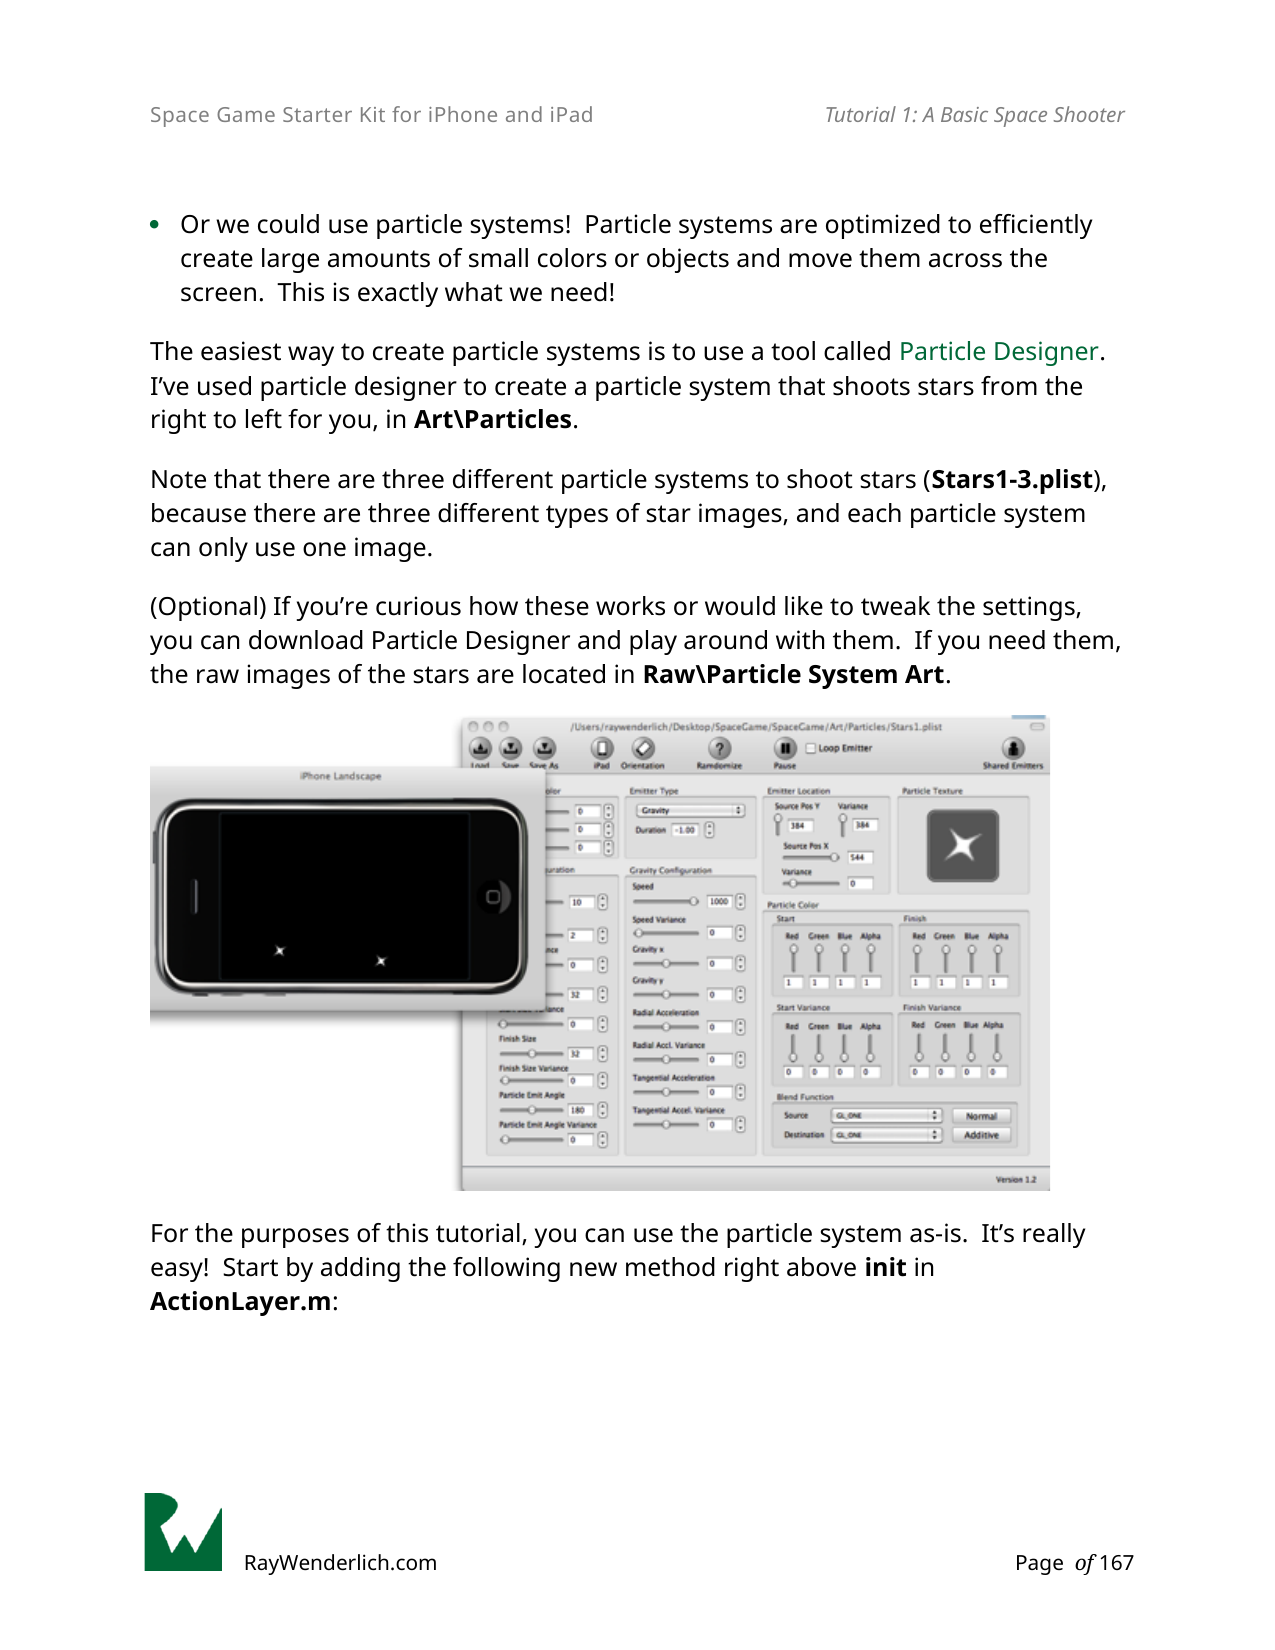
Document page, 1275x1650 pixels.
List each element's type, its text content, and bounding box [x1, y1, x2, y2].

text Note that there are three different particle systems to shoot stars (Stars1-3.plist), because there are three different types of star images, and each particle system can only use one image. [150, 461, 1125, 563]
picture [144, 1493, 222, 1571]
text For the purposes of this tutorial, you can use the particle system as-is. It’s really easy! Start by adding the following new method right above init in ActionLayer.m: [150, 1216, 1125, 1318]
list Or we could use particle systems! Particle systems are optimized to efficiently create large amounts of small colors or objects and move them across the screen. This is exactly what we need! [150, 207, 1125, 309]
text The easiest way to create particle systems is to use a tool called Particle Designer. I’ve used particle designer to create a particle system that shoots stars from the right to left for you, in Art\Particles. [150, 334, 1125, 436]
picture [150, 715, 1050, 1191]
text (Optional) If you’re curious how these works or would like to tweak the settings, you can download Particle Designer and play around with them. If you need them, the raw images of the stars are located in Raw\Particle System Art. [150, 588, 1125, 691]
